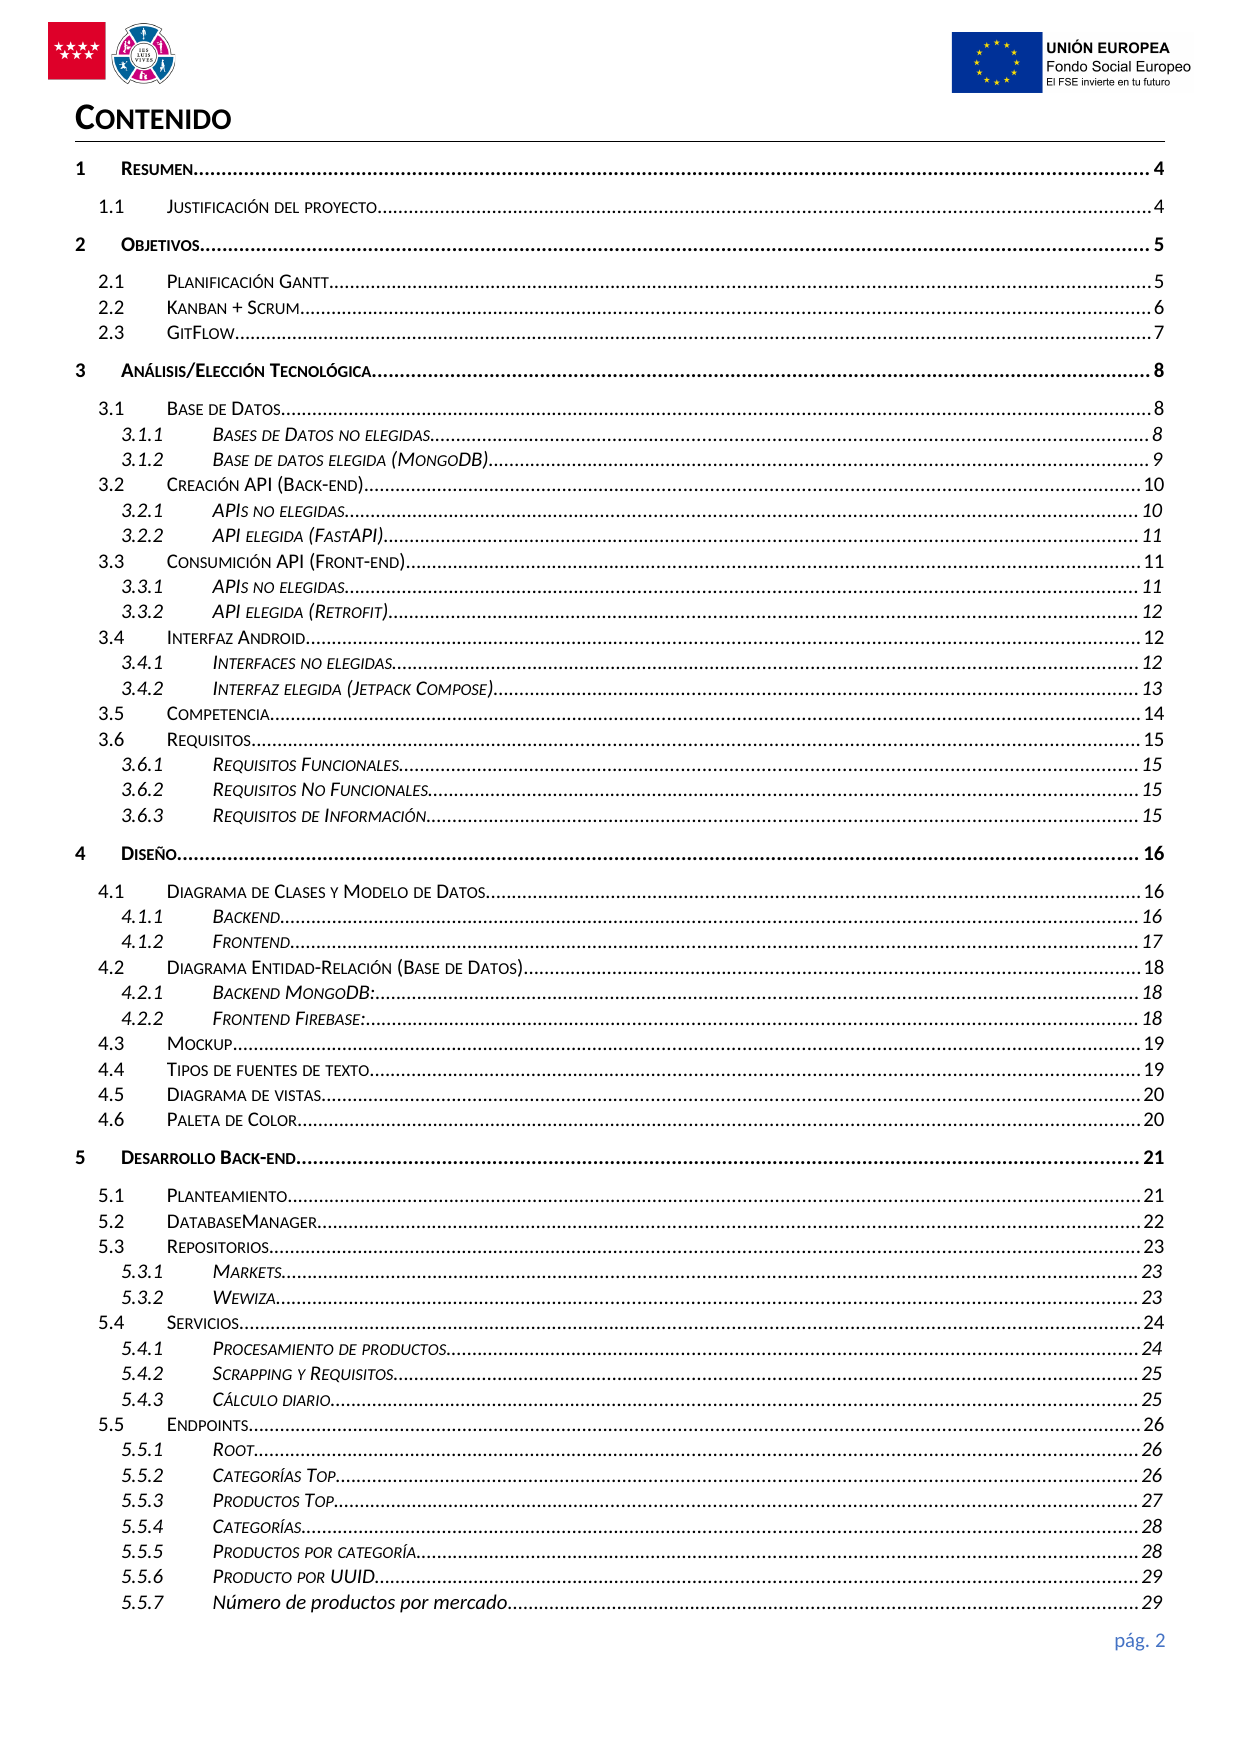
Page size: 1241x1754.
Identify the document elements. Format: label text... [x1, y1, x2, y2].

text Contenido [75, 75, 1165, 141]
picture [951, 32, 1195, 93]
picture [41, 15, 176, 86]
